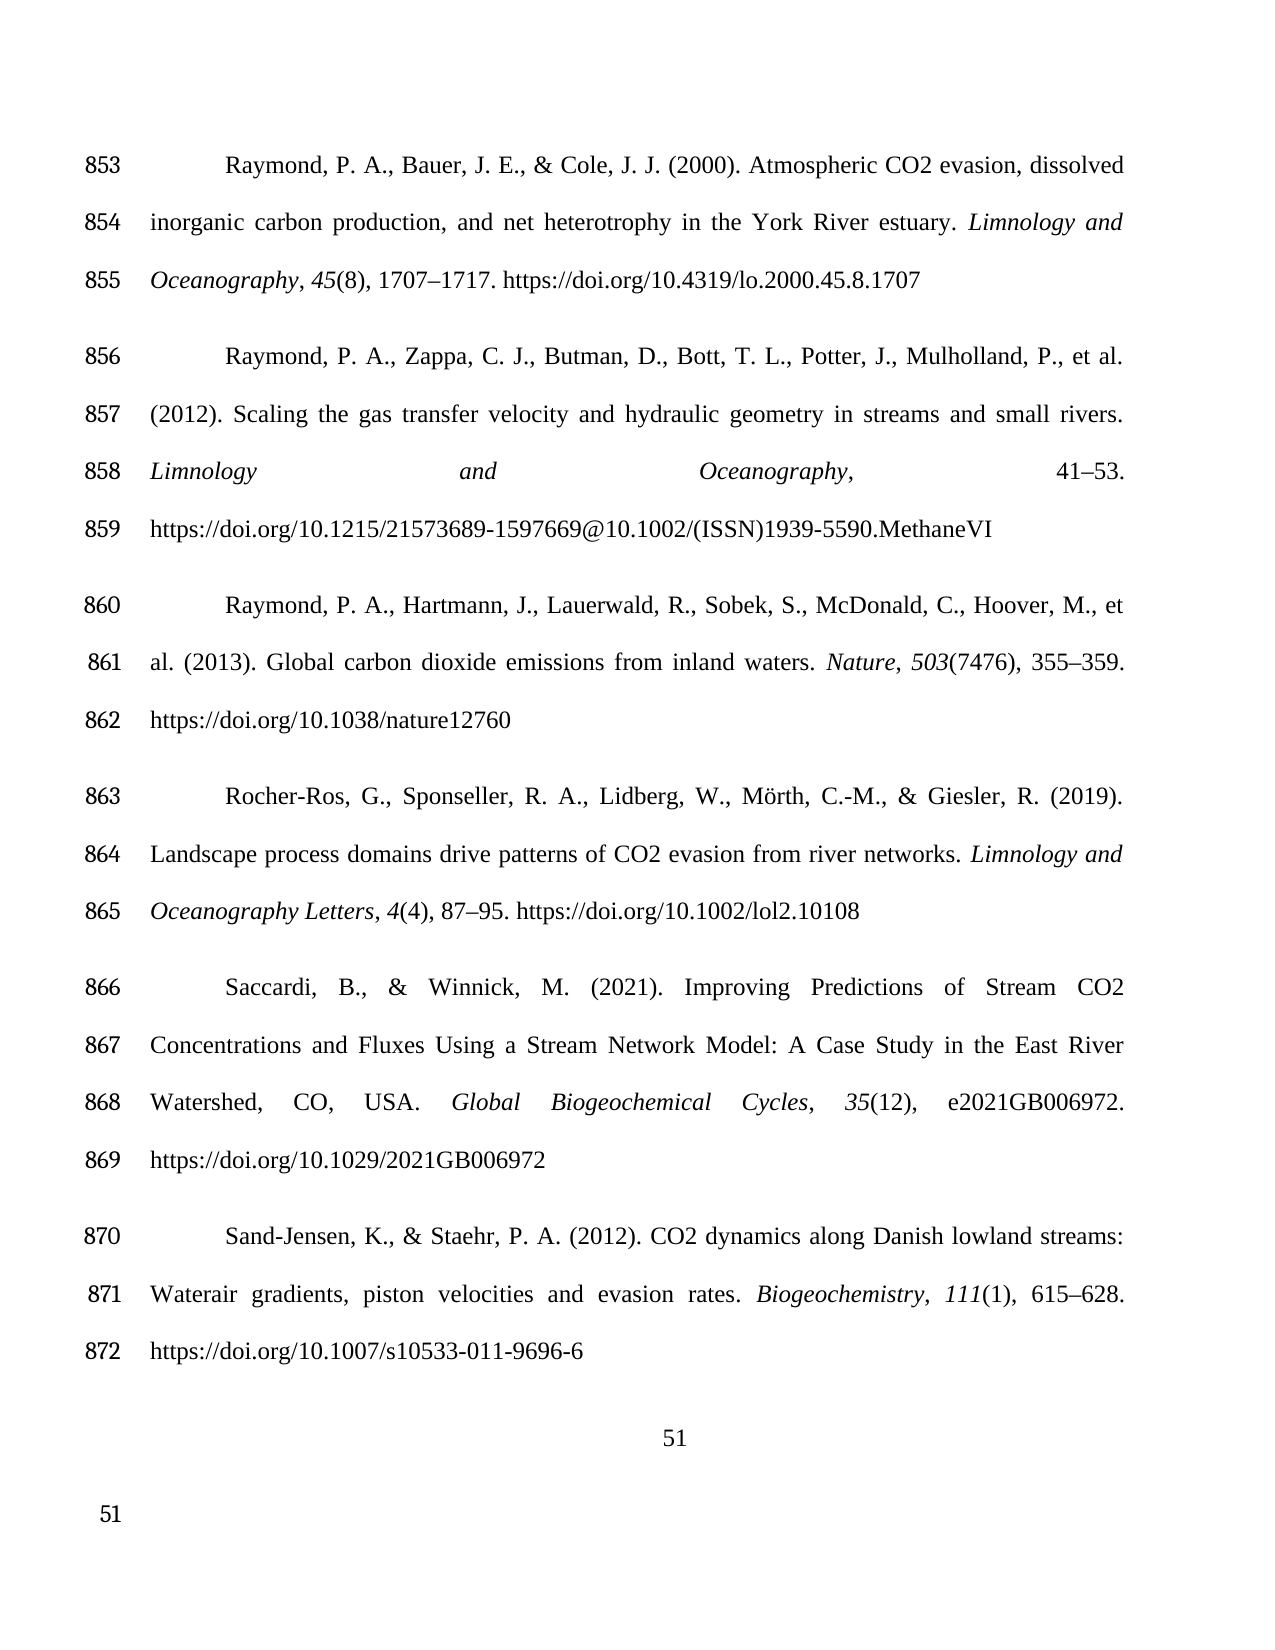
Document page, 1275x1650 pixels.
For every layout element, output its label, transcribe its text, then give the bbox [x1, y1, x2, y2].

text Sand-Jensen, K., & Staehr, P. A. (2012). CO2 dynamics along Danish lowland streams: Waterair gradients, piston velocities and evasion rates. Biogeochemistry, 111(1), 615–628. https://doi.org/10.1007/s10533-011-9696-6 [150, 1221, 1125, 1365]
text Raymond, P. A., Zappa, C. J., Butman, D., Bott, T. L., Potter, J., Mulholland, P., et al. (2012). Scaling the gas transfer velocity and hydraulic geometry in streams and small rivers. Limnology and Oceanography, 41–53. https://doi.org/10.1215/21573689-1597669@10.1002/(ISSN)1939-5590.MethaneVI [150, 341, 1125, 542]
text Rocher-Ros, G., Sponseller, R. A., Lidberg, W., Mörth, C.-M., & Giesler, R. (2019). Landscape process domains drive patterns of CO2 evasion from river networks. Limnology and Oceanography Letters, 4(4), 87–95. https://doi.org/10.1002/lol2.10108 [150, 781, 1125, 925]
text Raymond, P. A., Hartmann, J., Lauerwald, R., Sobek, S., McDonald, C., Hoover, M., et al. (2013). Global carbon dioxide emissions from inland waters. Nature, 503(7476), 355–359. https://doi.org/10.1038/nature12760 [150, 590, 1125, 734]
text Saccardi, B., & Winnick, M. (2021). Improving Predictions of Stream CO2 Concentrations and Fluxes Using a Stream Network Model: A Case Study in the East River Watershed, CO, USA. Global Biogeochemical Cycles, 35(12), e2021GB006972. https://doi.org/10.1029/2021GB006972 [150, 972, 1125, 1174]
text Raymond, P. A., Bauer, J. E., & Cole, J. J. (2000). Atmospheric CO2 evasion, dissolved inorganic carbon production, and net heterotrophy in the York River estuary. Limnology and Oceanography, 45(8), 1707–1717. https://doi.org/10.4319/lo.2000.45.8.1707 [150, 150, 1125, 294]
